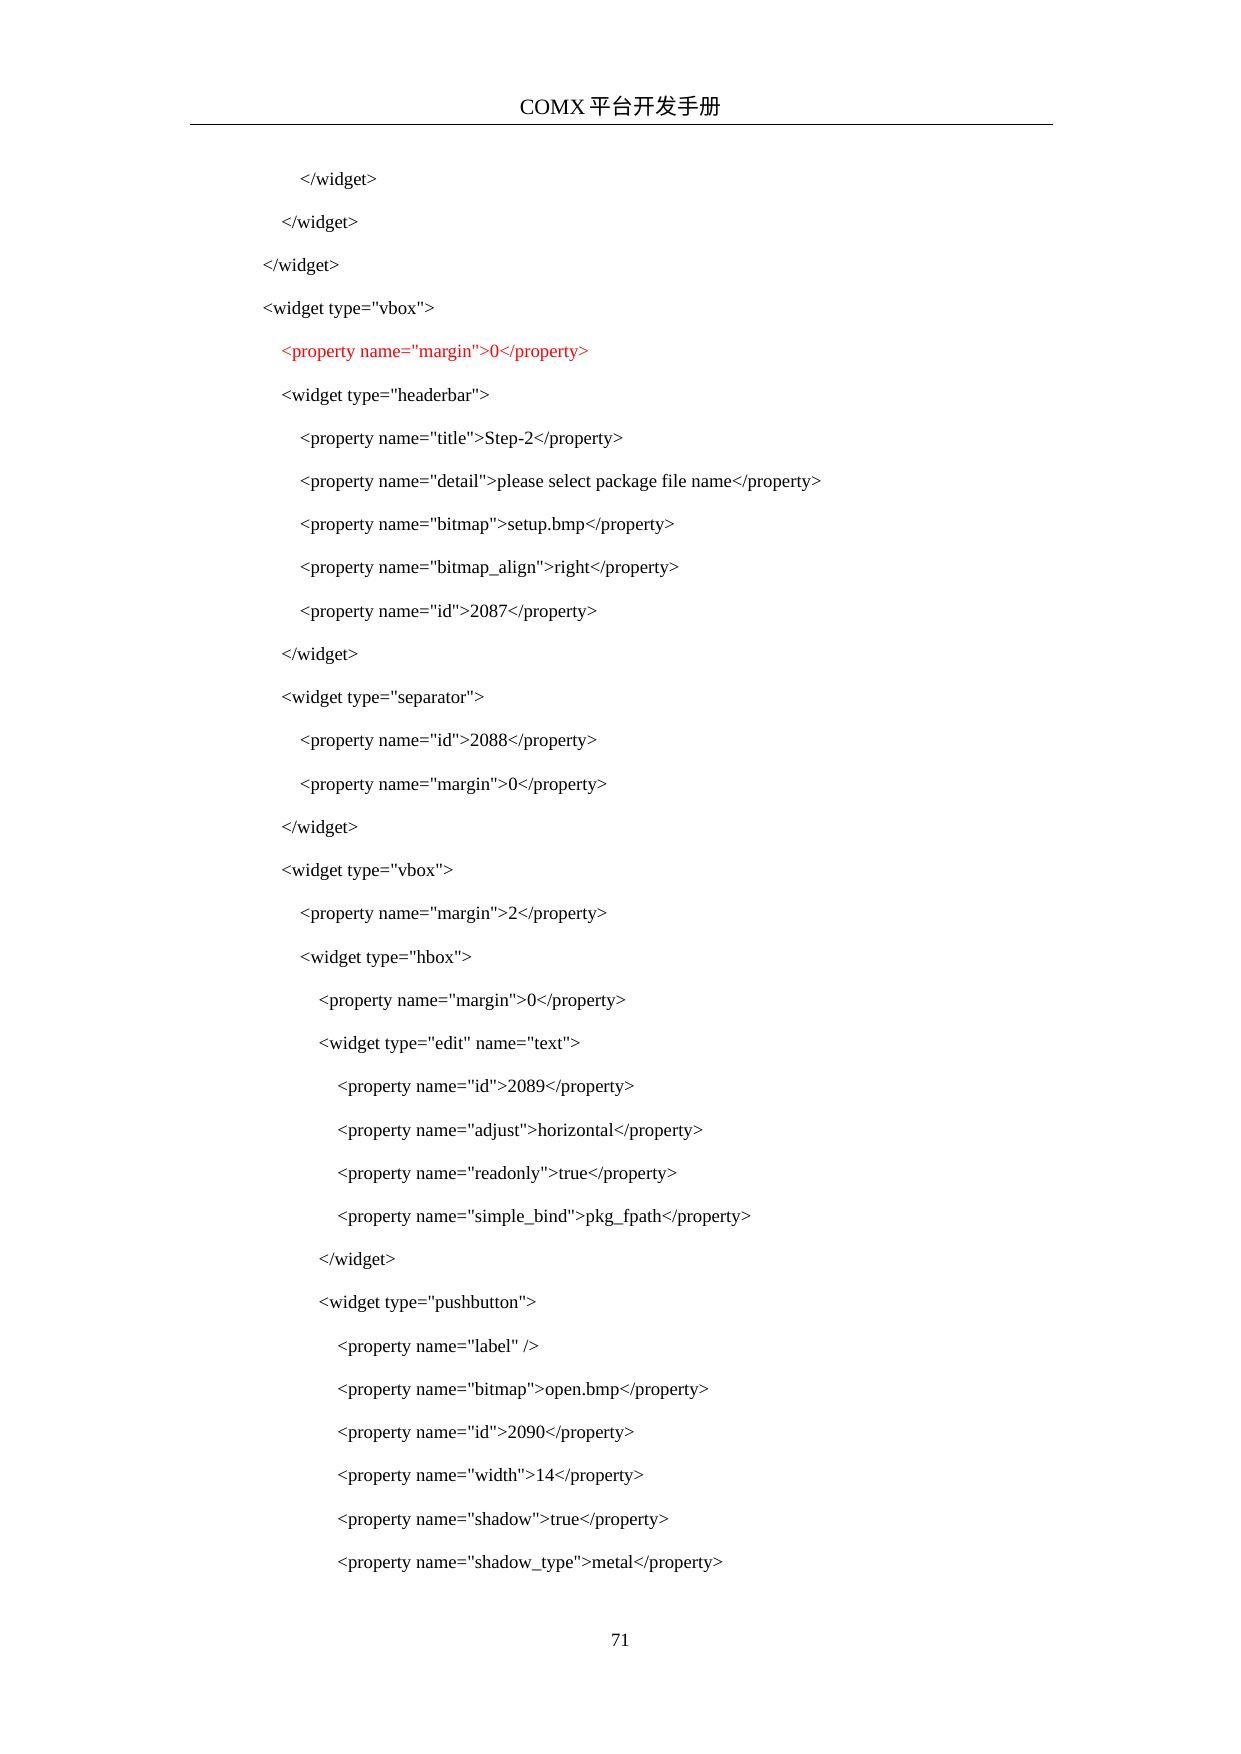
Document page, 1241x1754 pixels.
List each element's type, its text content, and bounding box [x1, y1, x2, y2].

text <widget type="edit" name="text"> [187, 1027, 1053, 1059]
text <property name="width">14</property> [187, 1459, 1053, 1491]
text <widget type="vbox"> [187, 854, 1053, 886]
text <property name="id">2088</property> [187, 724, 1053, 756]
text <widget type="hbox"> [187, 940, 1053, 973]
text <property name="title">Step-2</property> [187, 421, 1053, 454]
text <widget type="headerbar"> [187, 378, 1053, 411]
text <property name="id">2090</property> [187, 1416, 1053, 1448]
text </widget> [187, 810, 1053, 843]
text </widget> [187, 248, 1053, 281]
text <property name="label" /> [187, 1329, 1053, 1362]
text <property name="margin">0</property> [187, 335, 1053, 367]
text <property name="detail">please select package file name</property> [187, 464, 1053, 497]
text <widget type="separator"> [187, 681, 1053, 713]
text <widget type="pushbutton"> [187, 1286, 1053, 1318]
text <widget type="vbox"> [187, 292, 1053, 324]
text <property name="id">2089</property> [187, 1070, 1053, 1102]
text <property name="margin">0</property> [187, 983, 1053, 1016]
text <property name="id">2087</property> [187, 594, 1053, 627]
text </widget> [187, 637, 1053, 670]
text <property name="shadow">true</property> [187, 1502, 1053, 1534]
text <property name="bitmap">setup.bmp</property> [187, 508, 1053, 540]
text <property name="bitmap_align">right</property> [187, 551, 1053, 583]
text </widget> [187, 205, 1053, 238]
text <property name="bitmap">open.bmp</property> [187, 1372, 1053, 1405]
text <property name="adjust">horizontal</property> [187, 1113, 1053, 1146]
text <property name="margin">0</property> [187, 767, 1053, 800]
text </widget> [187, 1243, 1053, 1275]
text <property name="margin">2</property> [187, 897, 1053, 929]
text <property name="shadow_type">metal</property> [187, 1545, 1053, 1578]
text </widget> [187, 162, 1053, 194]
text <property name="readonly">true</property> [187, 1156, 1053, 1189]
text <property name="simple_bind">pkg_fpath</property> [187, 1199, 1053, 1232]
